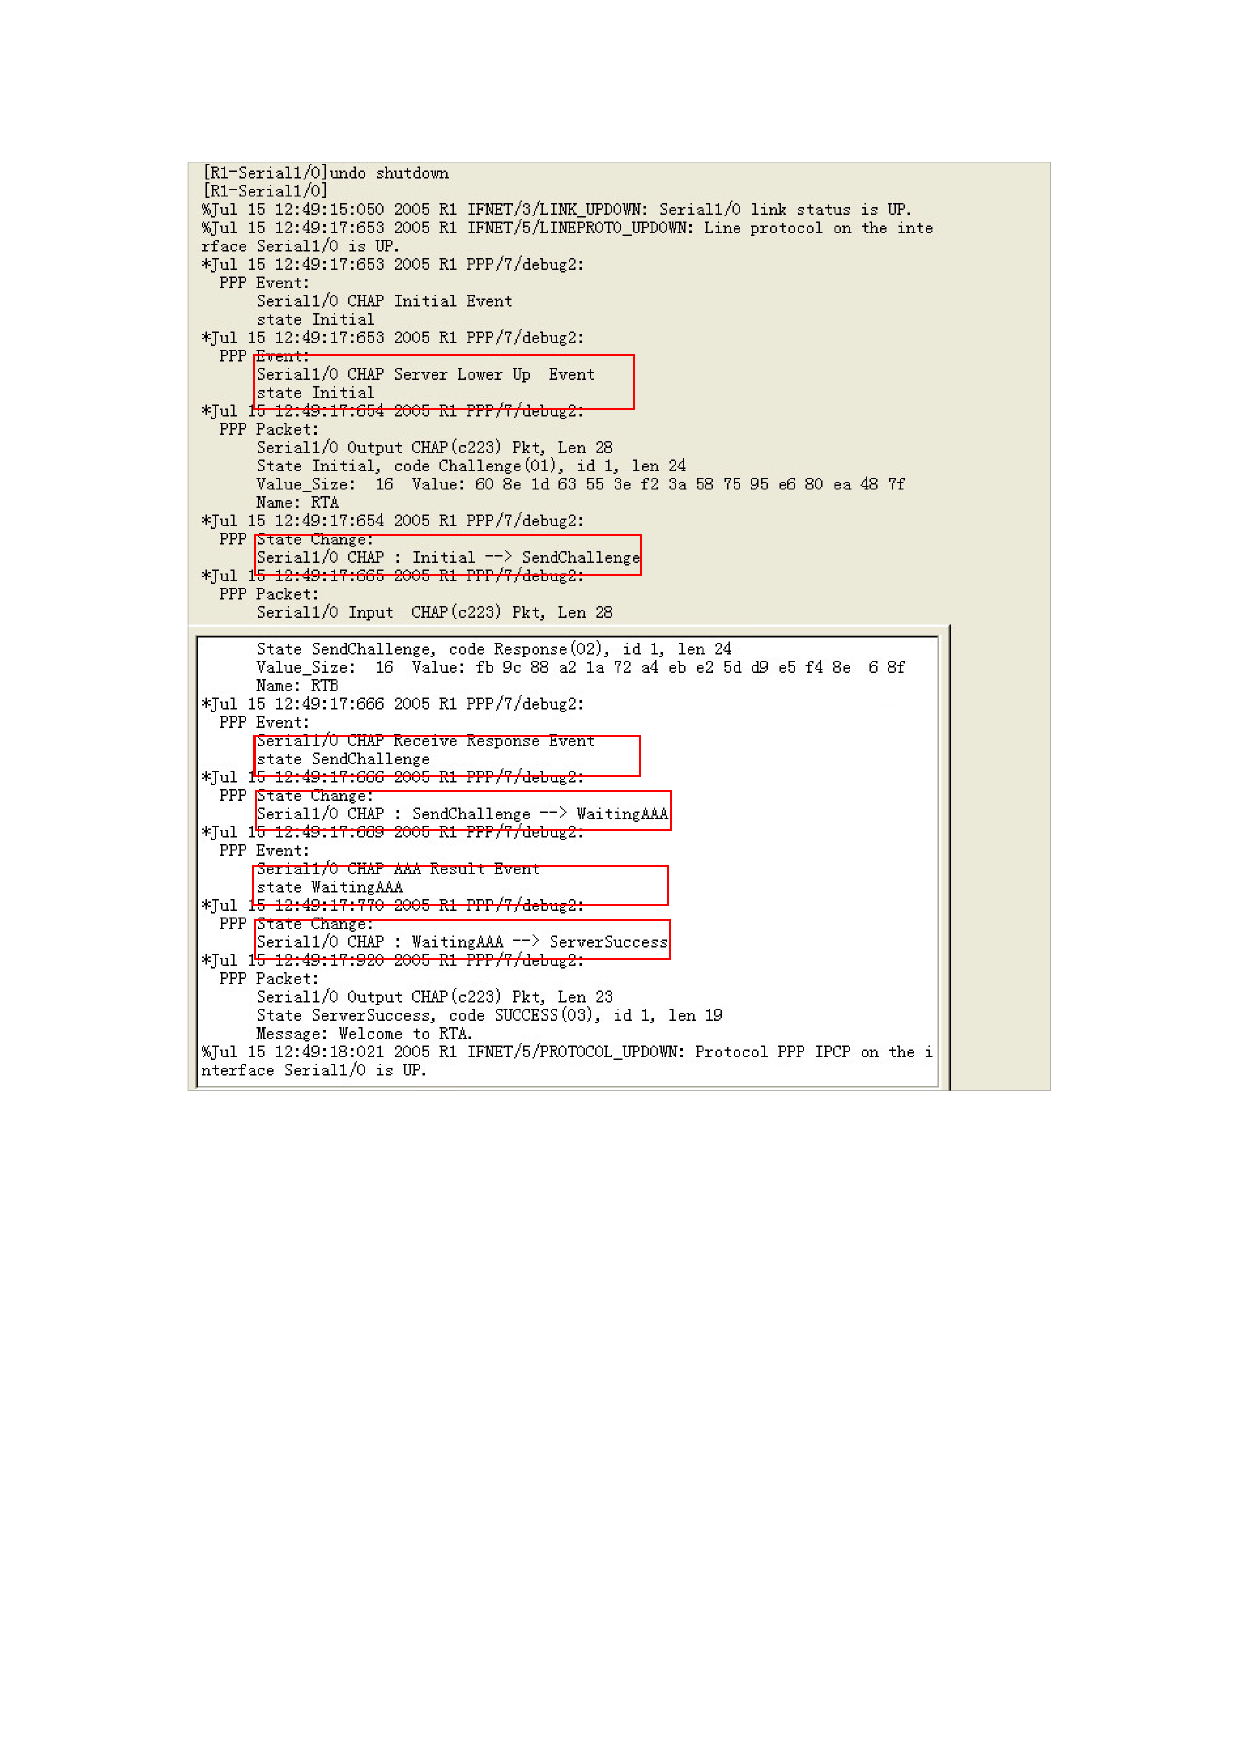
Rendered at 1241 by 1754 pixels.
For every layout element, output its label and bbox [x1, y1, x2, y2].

picture [187, 162, 1051, 1091]
